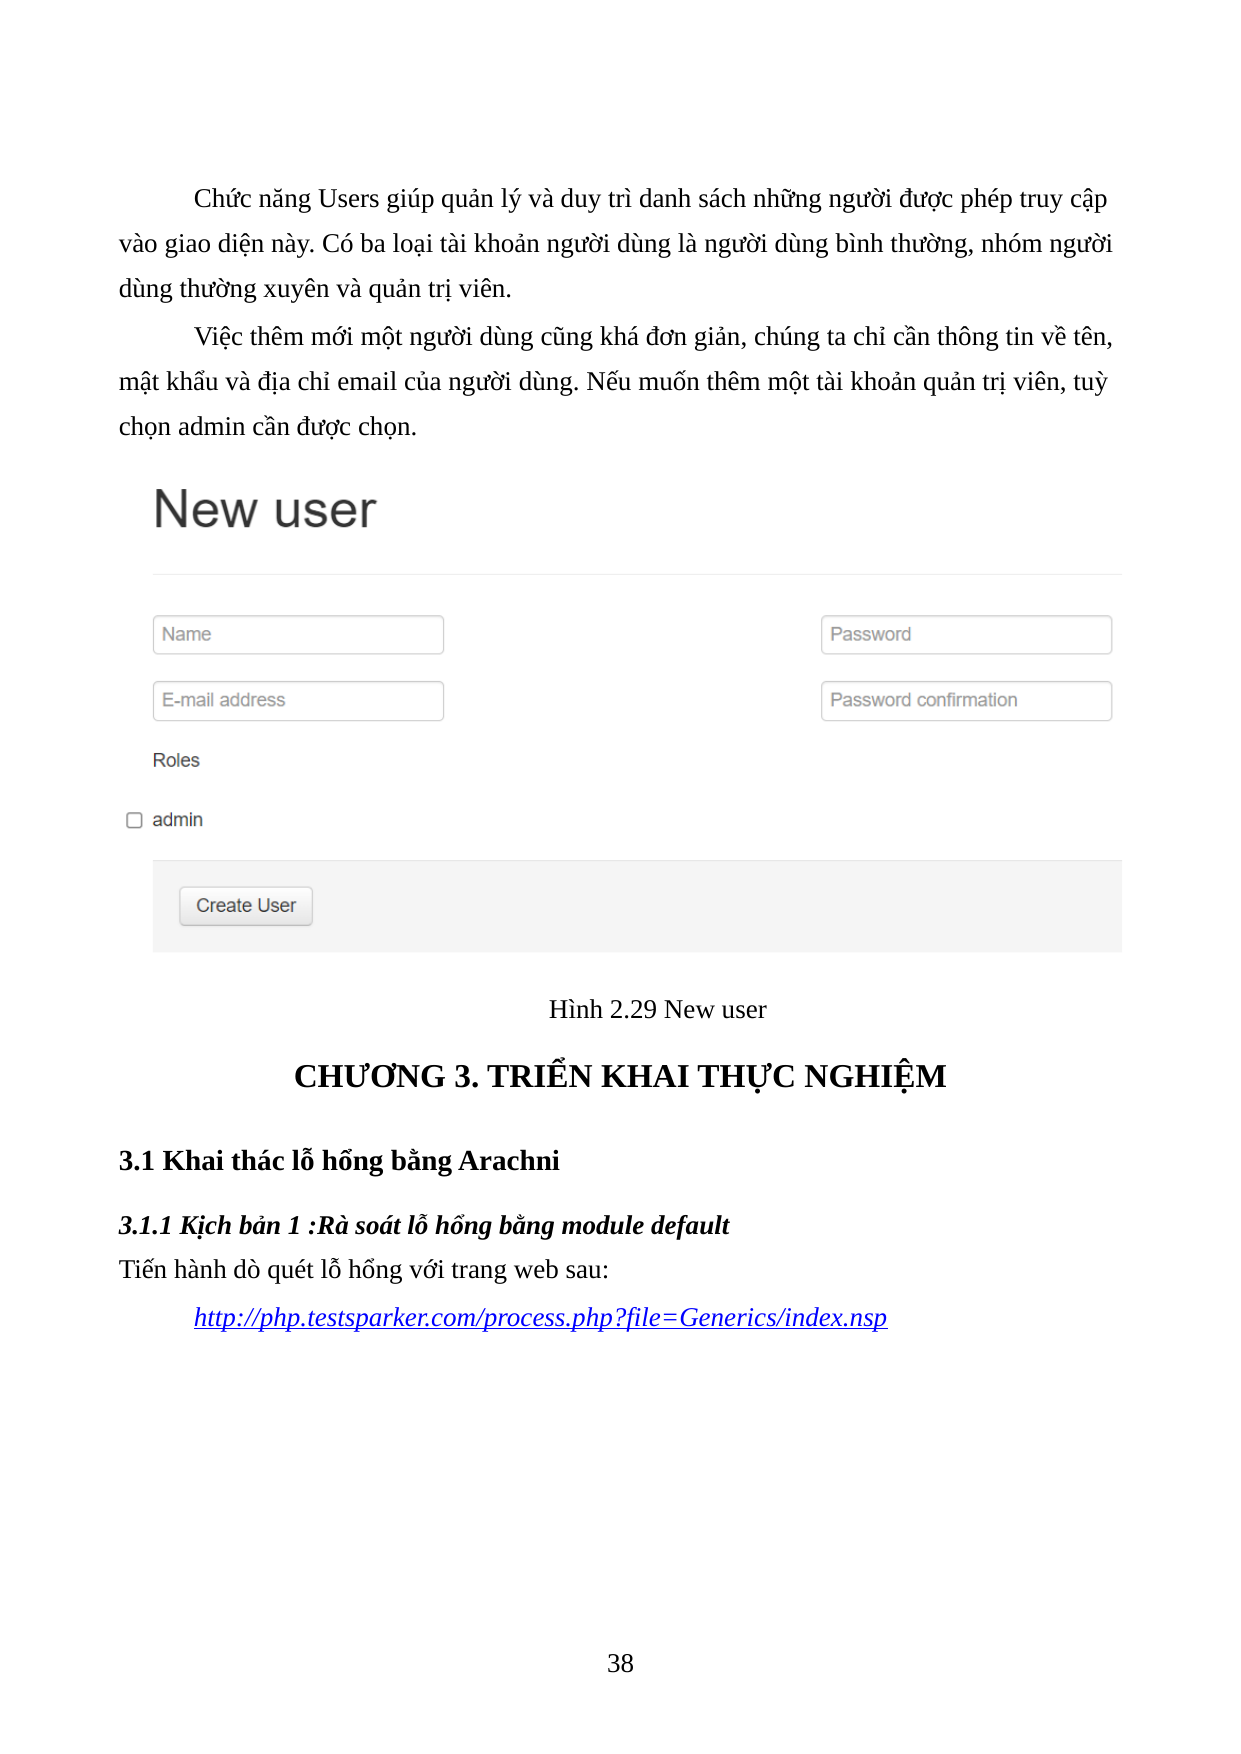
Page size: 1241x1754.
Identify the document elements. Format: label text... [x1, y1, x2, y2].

text http://php.testsparker.com/process.php?file=Generics/index.nsp [118, 1298, 1122, 1335]
text Chức năng Users giúp quản lý và duy trì danh sách những người được phép truy cập vào giao diện này. Có ba loại tài khoản người dùng là người dùng bình thường, nhóm người dùng thường xuyên và quản trị viên. [118, 179, 1122, 307]
subtitle 3.1.1 Kịch bản 1 :Rà soát lỗ hổng bằng module default [118, 1206, 1122, 1244]
picture [118, 470, 1123, 964]
text Tiến hành dò quét lỗ hổng với trang web sau: [118, 1250, 1122, 1287]
text Việc thêm mới một người dùng cũng khá đơn giản, chúng ta chỉ cần thông tin về tên, mật khẩu và địa chỉ email của người dùng. Nếu muốn thêm một tài khoản quản trị viên, tuỳ chọn admin cần được chọn. [118, 317, 1122, 444]
subtitle CHƯƠNG 3. TRIỂN KHAI THỰC NGHIỆM [118, 1038, 1122, 1113]
text Hình 2.29 New user [118, 990, 1122, 1027]
subtitle 3.1 Khai thác lỗ hổng bằng Arachni [118, 1141, 1122, 1179]
